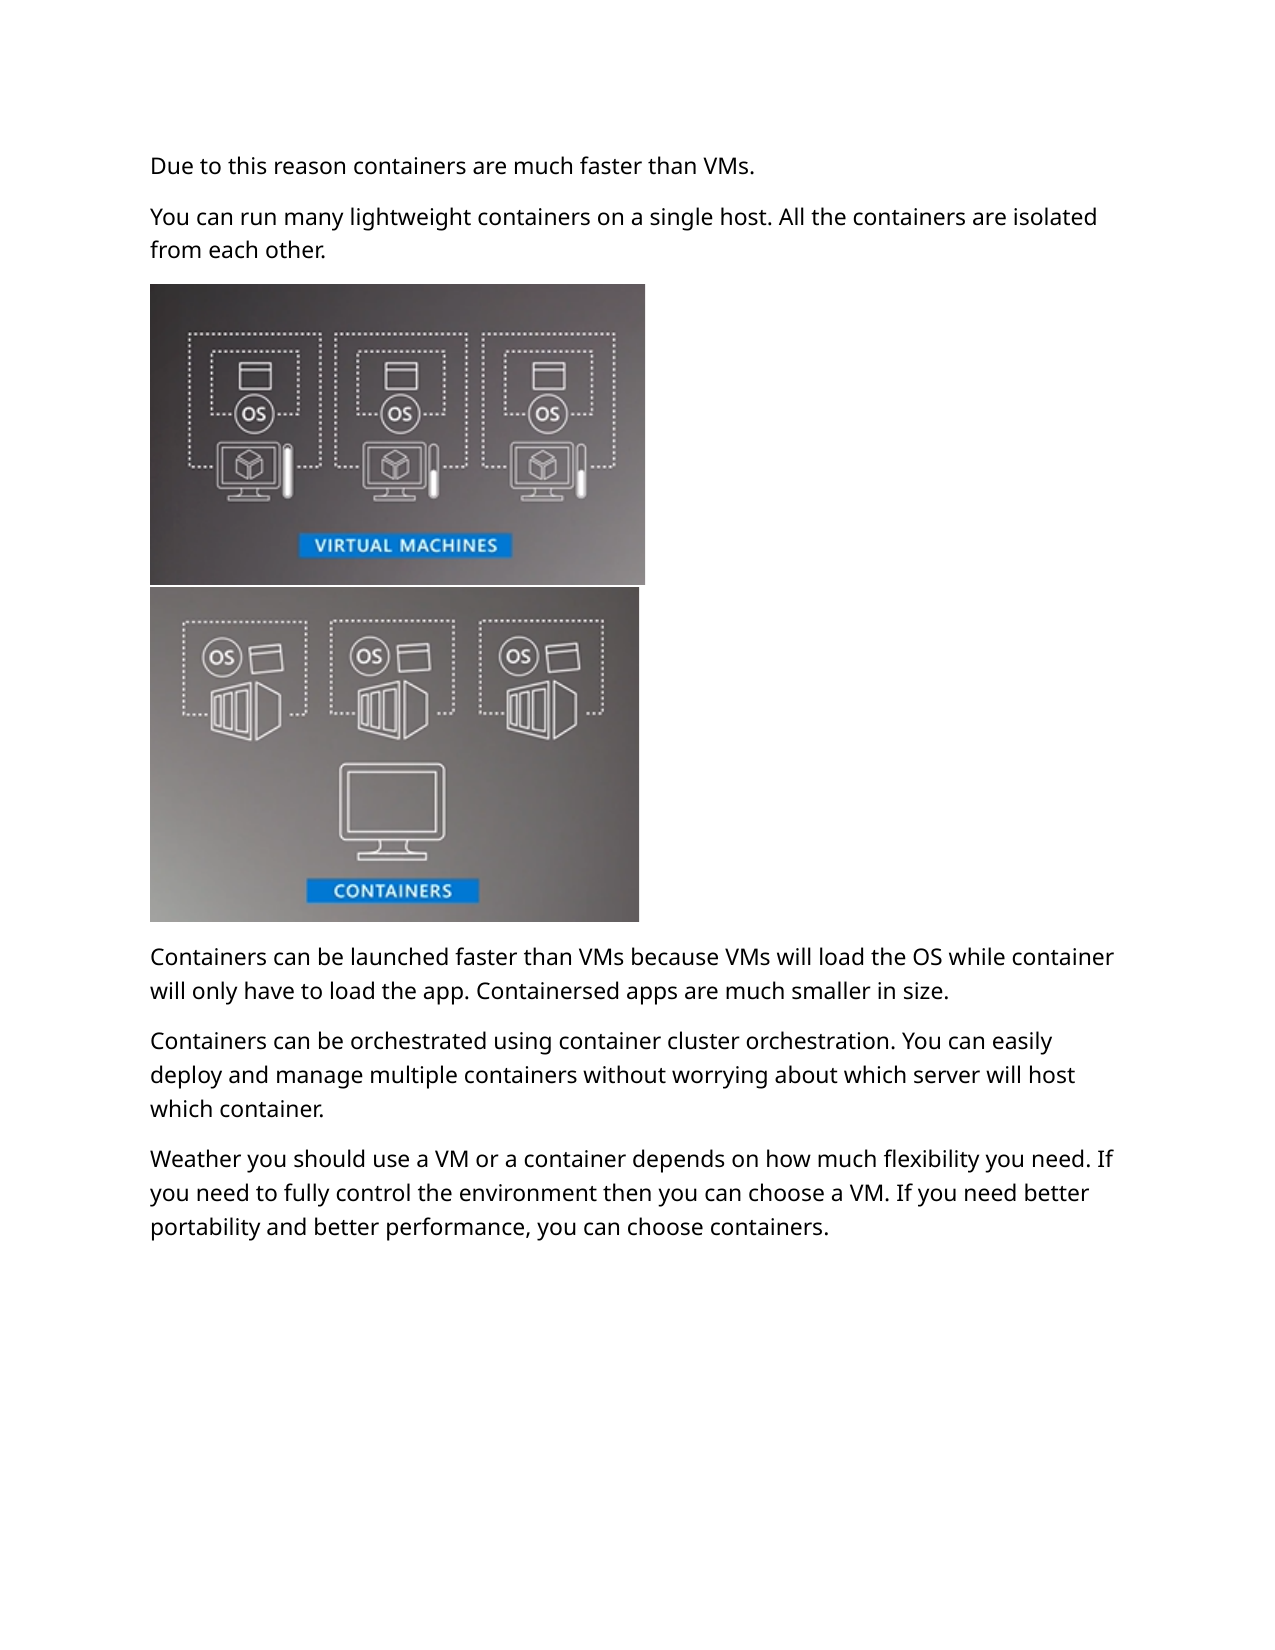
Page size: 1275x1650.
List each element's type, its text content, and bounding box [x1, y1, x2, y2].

text Containers can be launched faster than VMs because VMs will load the OS while container will only have to load the app. Containersed apps are much smaller in size. [150, 941, 1125, 1006]
picture [150, 284, 646, 585]
text Due to this reason containers are much faster than VMs. [150, 150, 1125, 181]
text Containers can be orchestrated using container cluster orchestration. You can easily deploy and manage multiple containers without worrying about which server will host which container. [150, 1025, 1125, 1124]
picture [150, 587, 640, 922]
text Weather you should use a VM or a container depends on how much flexibility you need. If you need to fully control the environment then you can choose a VM. If you need better portability and better performance, you can choose containers. [150, 1143, 1125, 1242]
text You can run many lightweight containers on a single host. All the containers are isolated from each other. [150, 200, 1125, 265]
